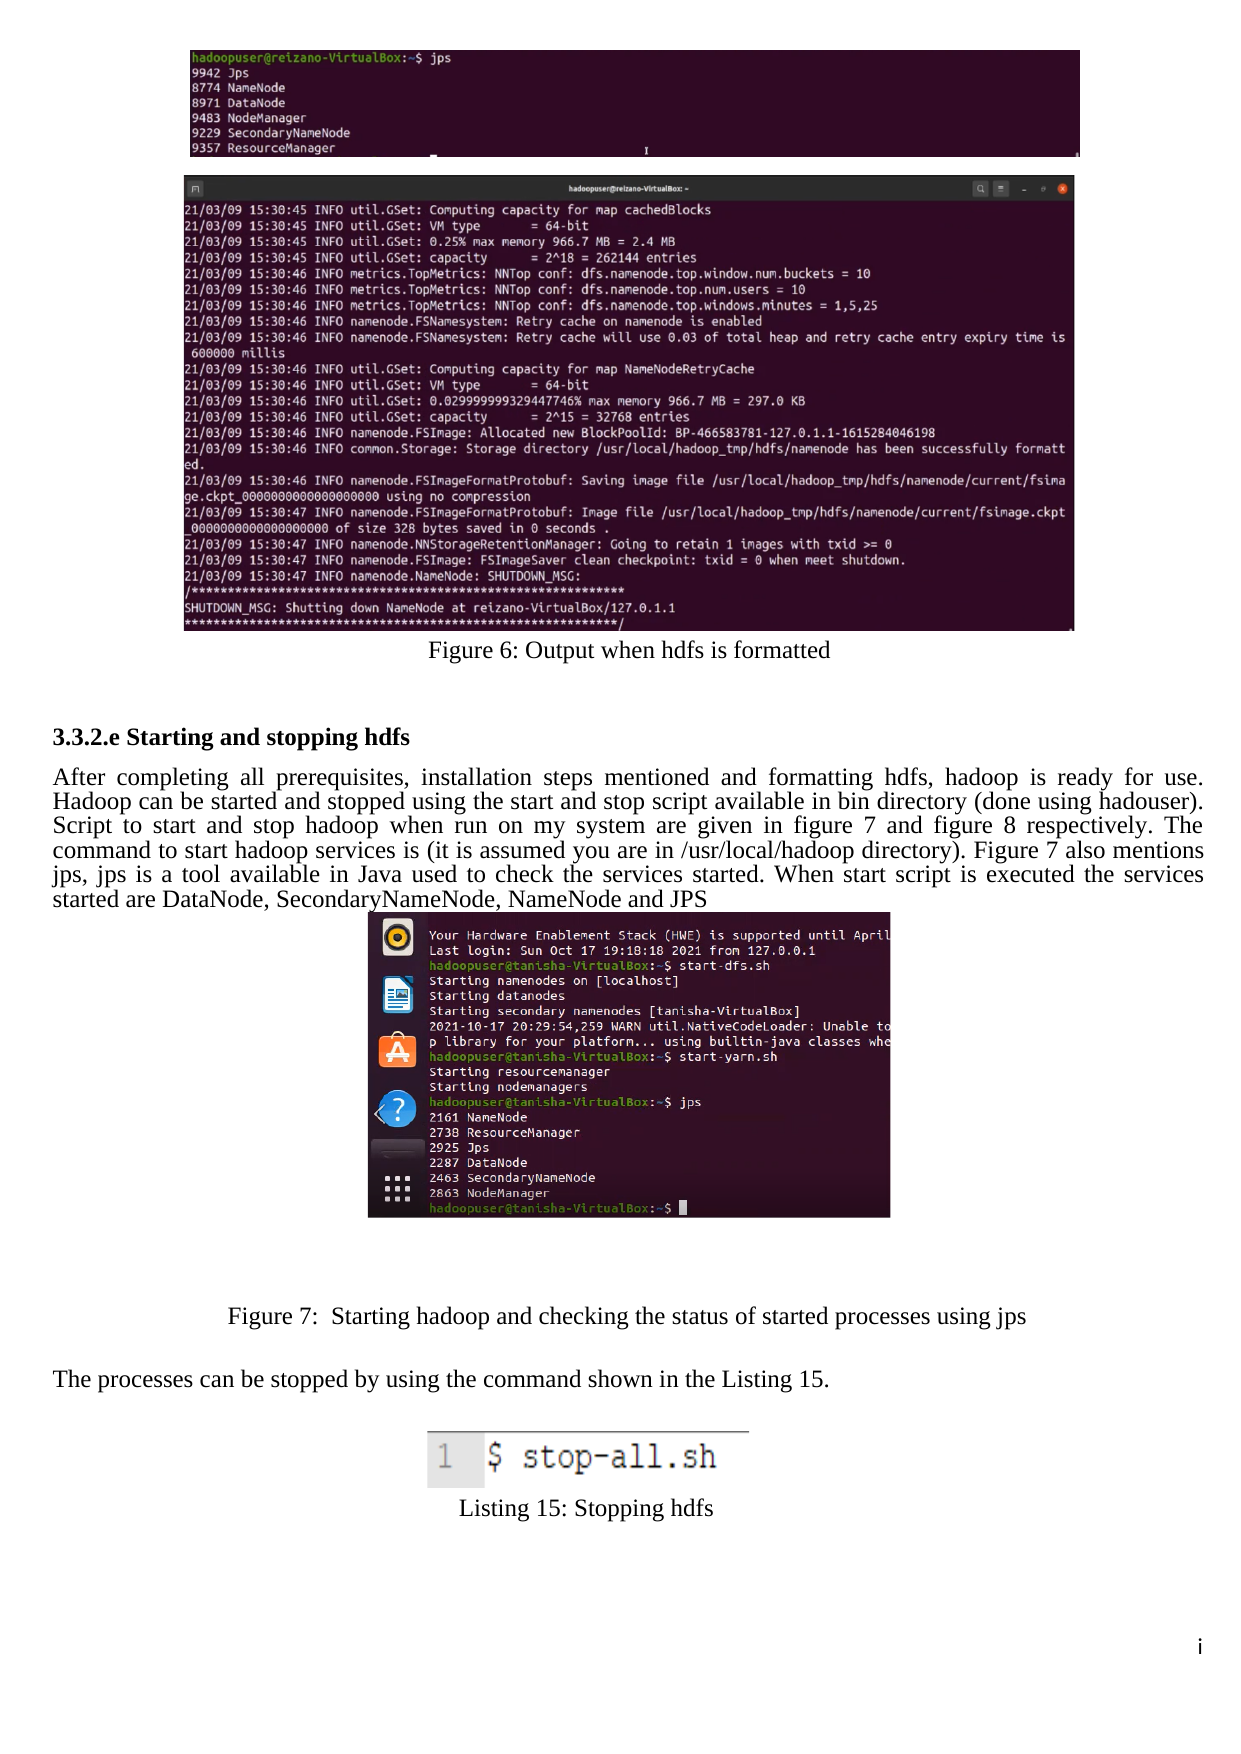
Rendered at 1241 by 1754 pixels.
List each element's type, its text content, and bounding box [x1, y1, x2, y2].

text Listing 15: Stopping hdfs [352, 1493, 1206, 1521]
picture [183, 175, 1075, 631]
picture [190, 50, 1080, 157]
text Figure 7: Starting hadoop and checking the status of started processes using jps [202, 1305, 1206, 1329]
text Figure 6: Output when hdfs is formatted [52, 636, 1206, 664]
text The processes can be stopped by using the command shown in the Listing 15. [52, 1364, 1206, 1393]
picture [367, 912, 891, 1218]
subtitle 3.3.2.e Starting and stopping hdfs [52, 722, 1206, 751]
picture [427, 1431, 750, 1488]
text After completing all prerequisites, installation steps mentioned and formatting hdfs, hadoop is ready for use. Hadoop can be started and stopped using the start and stop script available in bin directory (done using hadouser). Script to start and stop hadoop when run on my system are given in figure 7 and figure 8 respectively. The command to start hadoop services is (it is assumed you are in /usr/local/hadoop directory). Figure 7 also mentions jps, jps is a tool available in Java used to check the services started. When start script is executed the services started are DataNode, SecondaryNameNode, NameNode and JPS [52, 766, 1206, 912]
